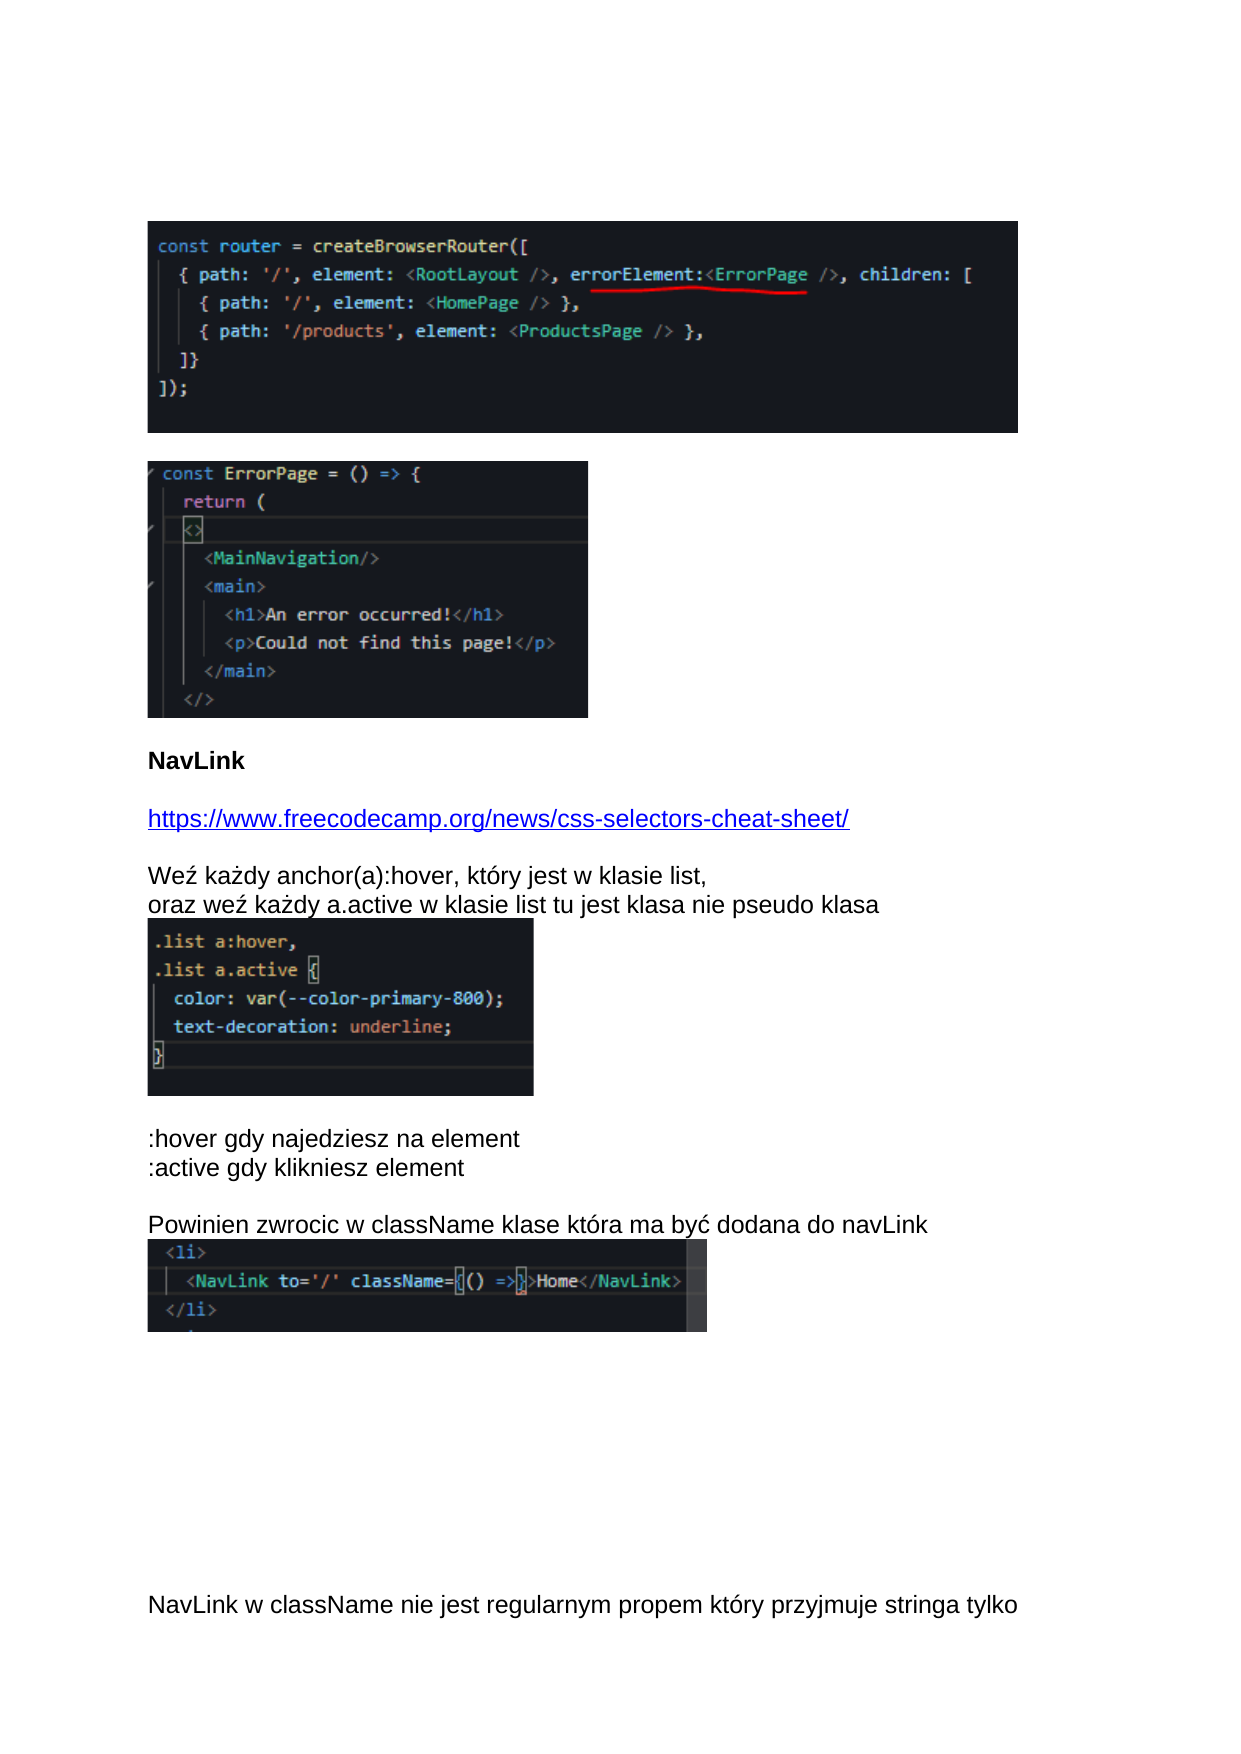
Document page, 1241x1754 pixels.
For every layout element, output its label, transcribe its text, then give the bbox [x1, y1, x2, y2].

text Powinien zwrocic w className klase która ma być dodana do navLink [148, 1210, 1093, 1239]
text Weź każdy anchor(a):hover, który jest w klasie list, [148, 861, 1093, 890]
picture [147, 221, 1018, 433]
text :hover gdy najedziesz na element [148, 1124, 1093, 1153]
picture [147, 1239, 707, 1332]
picture [147, 461, 589, 718]
text :active gdy klikniesz element [148, 1153, 1093, 1182]
text https://www.freecodecamp.org/news/css-selectors-cheat-sheet/ [148, 804, 1093, 832]
text NavLink w className nie jest regularnym propem który przyjmuje stringa tylko [148, 1590, 1093, 1619]
text NavLink [148, 746, 1093, 775]
text oraz weź każdy a.active w klasie list tu jest klasa nie pseudo klasa [148, 890, 1093, 919]
picture [147, 918, 534, 1096]
